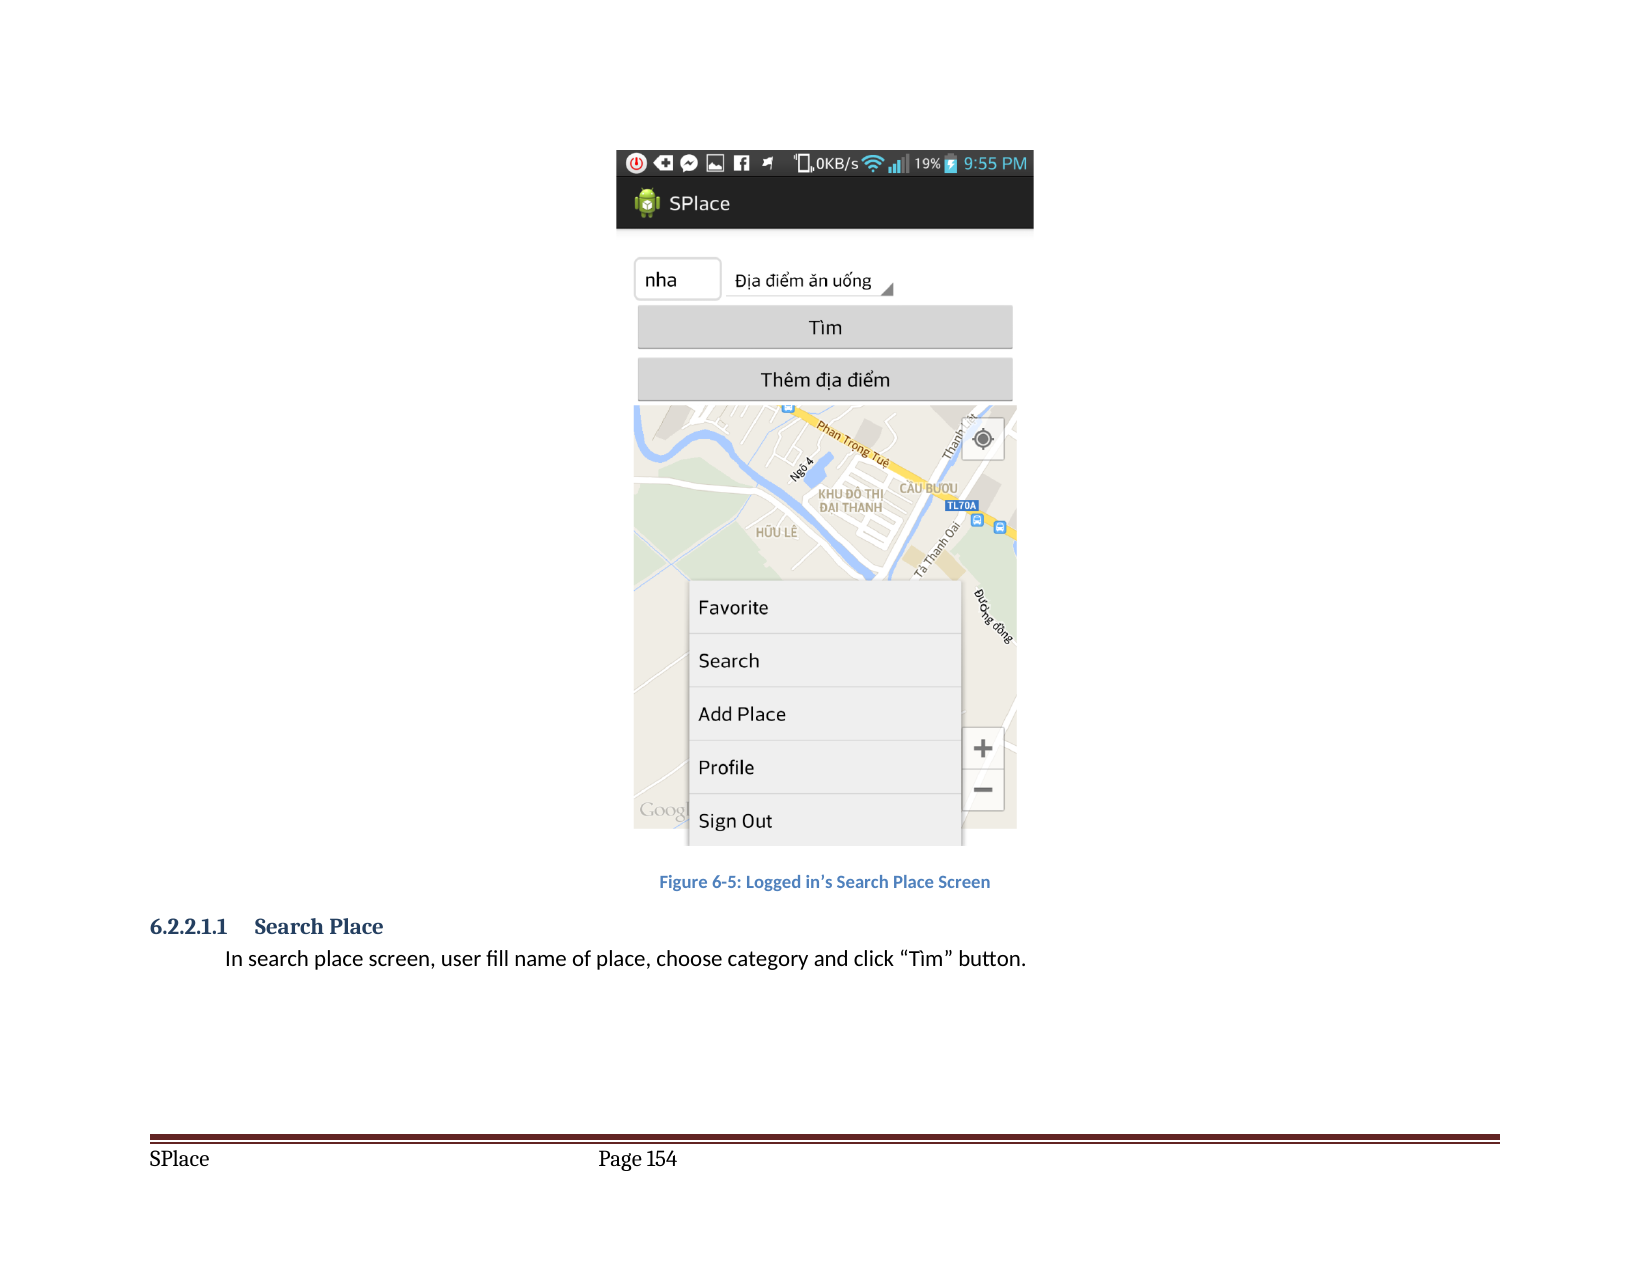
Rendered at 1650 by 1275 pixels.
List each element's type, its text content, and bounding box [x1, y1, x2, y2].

text Figure 6-5: Logged in’s Search Place Screen [150, 870, 1500, 893]
text In search place screen, user fill name of place, choose category and click “Tìm” button. [225, 944, 1500, 972]
picture [616, 150, 1034, 846]
subtitle Search Place [150, 914, 1500, 940]
